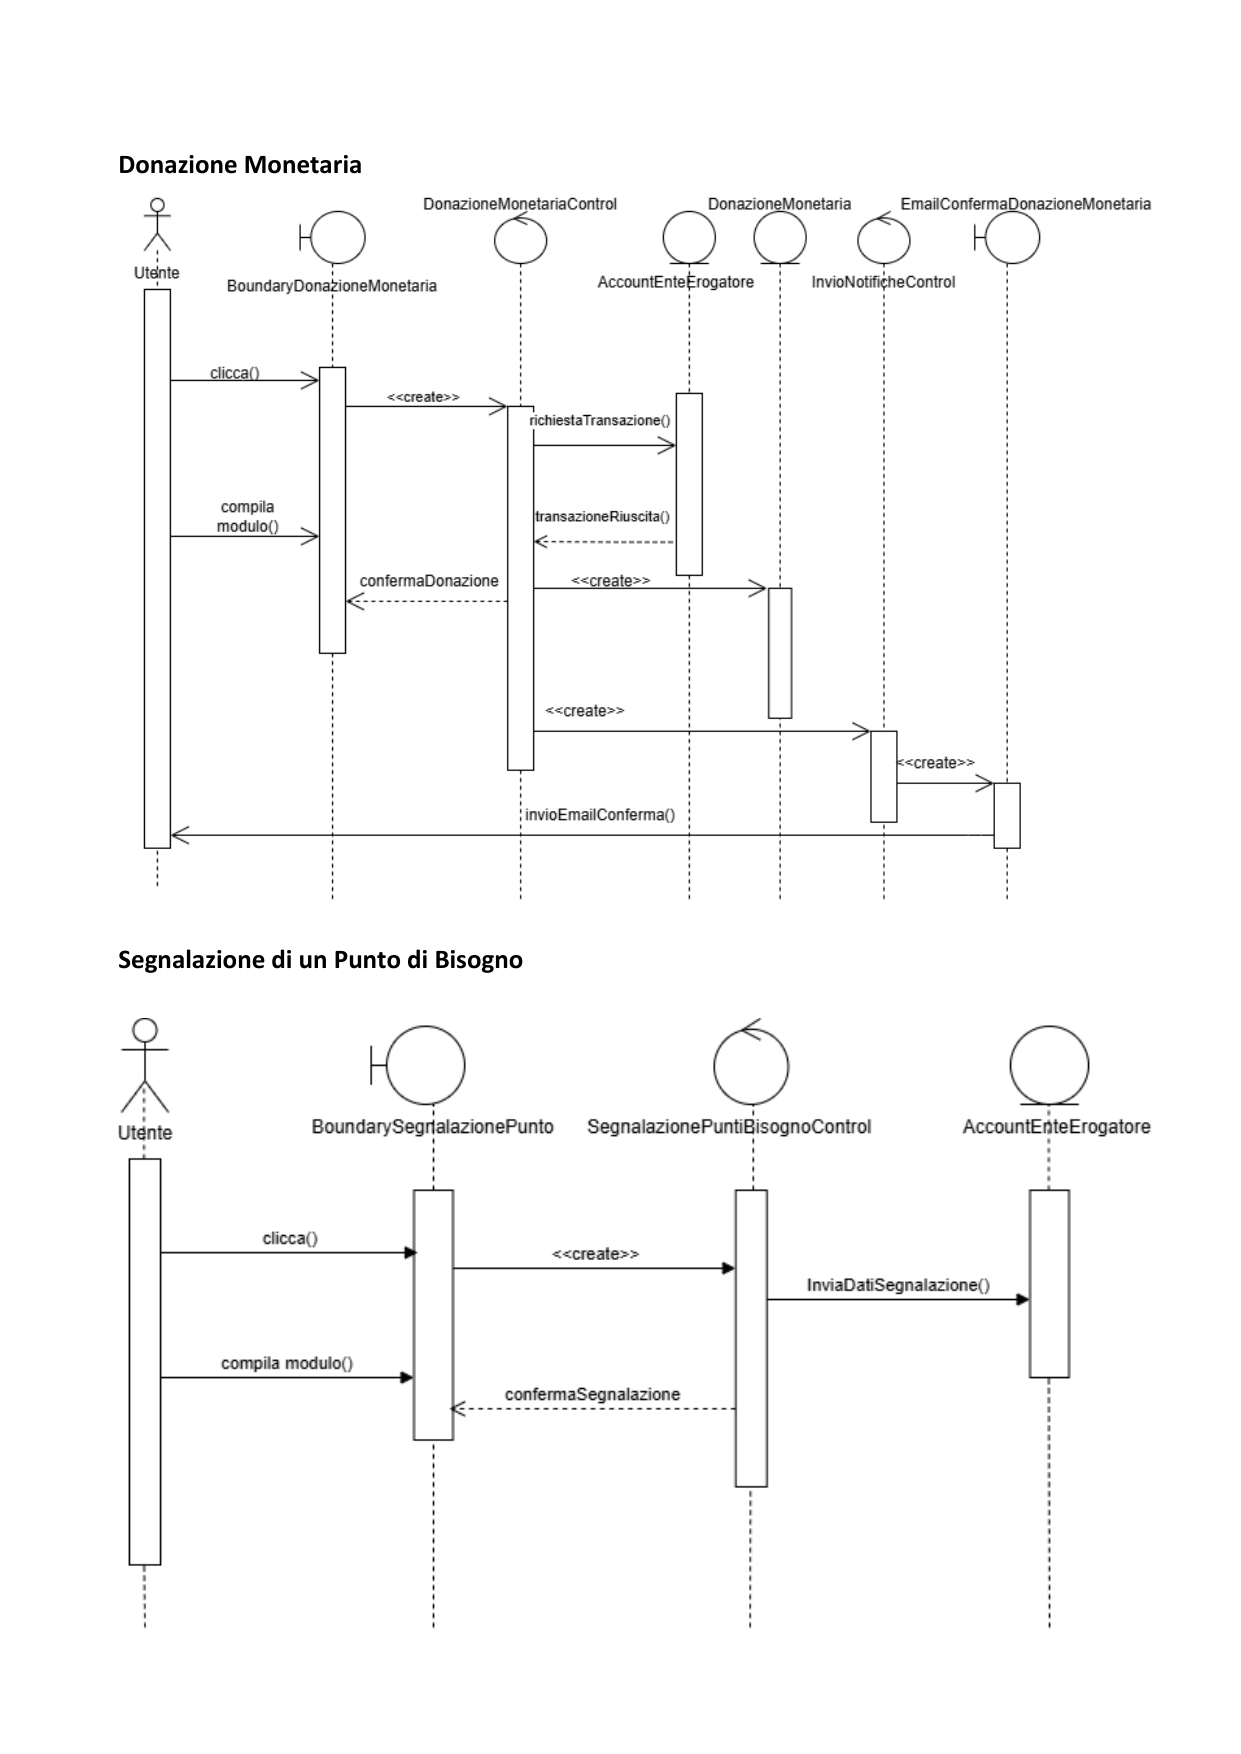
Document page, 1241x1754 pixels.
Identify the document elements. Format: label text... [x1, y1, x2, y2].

text Donazione Monetaria [118, 148, 1152, 181]
picture [118, 185, 1152, 901]
picture [118, 1018, 1152, 1630]
text Segnalazione di un Punto di Bisogno [118, 943, 1152, 976]
